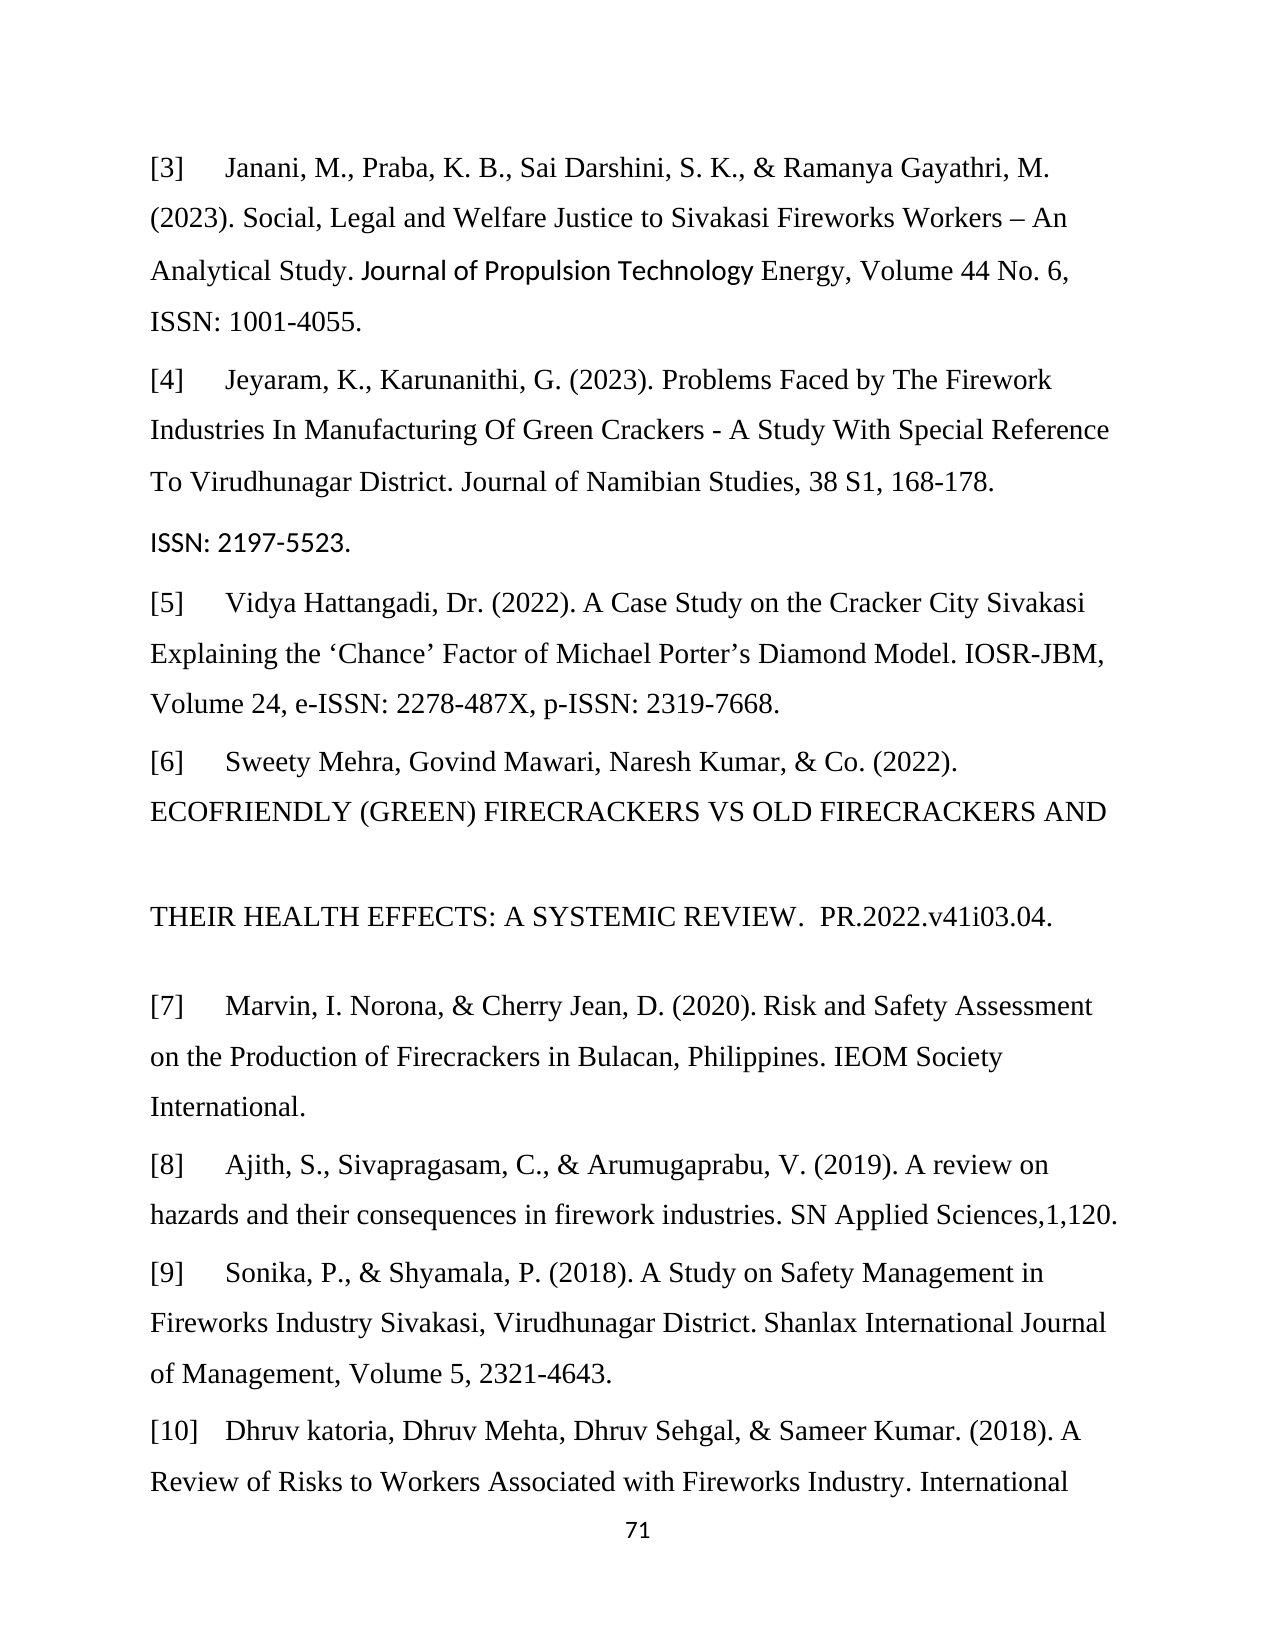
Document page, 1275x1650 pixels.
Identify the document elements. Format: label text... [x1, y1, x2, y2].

text ISSN: 2197-5523. [150, 524, 1125, 560]
text [5] Vidya Hattangadi, Dr. (2022). A Case Study on the Cracker City Sivakasi Explaining the ‘Chance’ Factor of Michael Porter’s Diamond Model. IOSR-JBM, Volume 24, e-ISSN: 2278-487X, p-ISSN: 2319-7668. [150, 585, 1125, 719]
text [9] Sonika, P., & Shyamala, P. (2018). A Study on Safety Management in Fireworks Industry Sivakasi, Virudhunagar District. Shanlax International Journal of Management, Volume 5, 2321-4643. [150, 1255, 1125, 1389]
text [150, 1413, 1125, 1497]
text [6] Sweety Mehra, Govind Mawari, Naresh Kumar, & Co. (2022). ECOFRIENDLY (GREEN) FIRECRACKERS VS OLD FIRECRACKERS AND THEIR HEALTH EFFECTS: A SYSTEMIC REVIEW. PR.2022.v41i03.04. [150, 744, 1125, 943]
text [3] Janani, M., Praba, K. B., Sai Darshini, S. K., & Ramanya Gayathri, M. (2023). Social, Legal and Welfare Justice to Sivakasi Fireworks Workers – An Analytical Study. Journal of Propulsion Technology Energy, Volume 44 No. 6, ISSN: 1001-4055. [150, 150, 1125, 338]
text [4] Jeyaram, K., Karunanithi, G. (2023). Problems Faced by The Firework Industries In Manufacturing Of Green Crackers - A Study With Special Reference To Virudhunagar District. Journal of Namibian Studies, 38 S1, 168-178. [150, 362, 1125, 499]
text [8] Ajith, S., Sivapragasam, C., & Arumugaprabu, V. (2019). A review on hazards and their consequences in firework industries. SN Applied Sciences,1,120. [150, 1147, 1125, 1231]
text [7] Marvin, I. Norona, & Cherry Jean, D. (2020). Risk and Safety Assessment on the Production of Firecrackers in Bulacan, Philippines. IEOM Society International. [150, 988, 1125, 1123]
